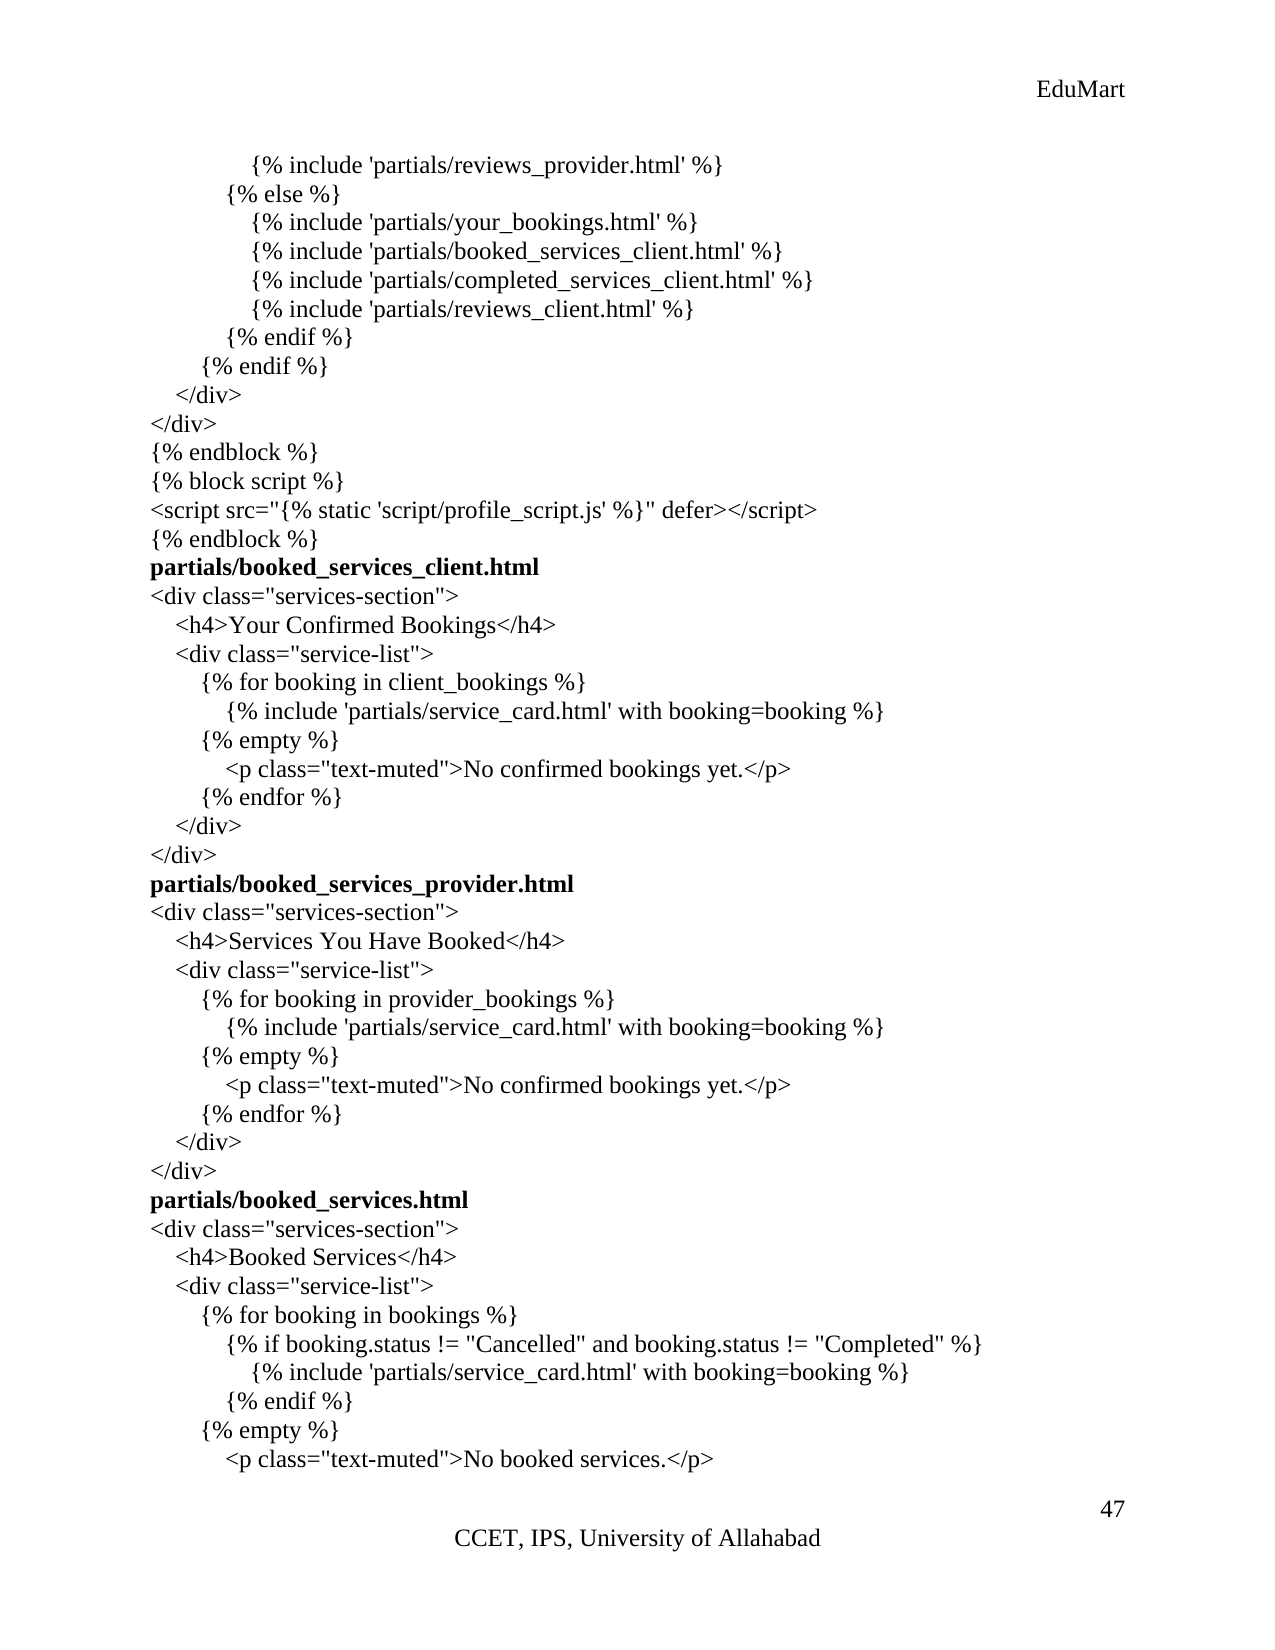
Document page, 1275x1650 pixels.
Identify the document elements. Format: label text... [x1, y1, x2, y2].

text {% include 'partials/booked_services_client.html' %} [150, 236, 1125, 265]
text {% endblock %} [150, 524, 1125, 552]
text {% endfor %} [150, 782, 1125, 811]
text {% include 'partials/reviews_provider.html' %} [150, 150, 1125, 179]
text {% endif %} [150, 1386, 1125, 1415]
text {% include 'partials/service_card.html' with booking=booking %} [150, 696, 1125, 725]
text {% include 'partials/service_card.html' with booking=booking %} [150, 1012, 1125, 1041]
text <p class="text-muted">No confirmed bookings yet.</p> [150, 1070, 1125, 1099]
text {% for booking in provider_bookings %} [150, 984, 1125, 1012]
text {% endif %} [150, 322, 1125, 351]
text <div class="service-list"> [150, 1271, 1125, 1300]
text <p class="text-muted">No confirmed bookings yet.</p> [150, 754, 1125, 782]
text partials/booked_services.html [150, 1185, 1125, 1214]
text </div> [150, 380, 1125, 409]
text {% include 'partials/reviews_client.html' %} [150, 294, 1125, 322]
text {% endif %} [150, 351, 1125, 380]
text </div> [150, 840, 1125, 869]
text <div class="service-list"> [150, 955, 1125, 984]
text {% include 'partials/service_card.html' with booking=booking %} [150, 1357, 1125, 1386]
text </div> [150, 409, 1125, 437]
text {% else %} [150, 179, 1125, 207]
text <div class="services-section"> [150, 1214, 1125, 1242]
text partials/booked_services_provider.html [150, 869, 1125, 897]
text {% include 'partials/your_bookings.html' %} [150, 207, 1125, 236]
text <script src="{% static 'script/profile_script.js' %}" defer></script> [150, 495, 1125, 524]
text </div> [150, 811, 1125, 840]
text partials/booked_services_client.html [150, 552, 1125, 581]
text {% empty %} [150, 725, 1125, 754]
text <div class="service-list"> [150, 639, 1125, 667]
text </div> [150, 1156, 1125, 1185]
text {% for booking in client_bookings %} [150, 667, 1125, 696]
text <h4>Booked Services</h4> [150, 1242, 1125, 1271]
text <div class="services-section"> [150, 897, 1125, 926]
text <h4>Your Confirmed Bookings</h4> [150, 610, 1125, 639]
text {% block script %} [150, 466, 1125, 495]
text {% empty %} [150, 1041, 1125, 1070]
text {% endblock %} [150, 437, 1125, 466]
text {% for booking in bookings %} [150, 1300, 1125, 1329]
text {% if booking.status != "Cancelled" and booking.status != "Completed" %} [150, 1329, 1125, 1357]
text <p class="text-muted">No booked services.</p> [150, 1444, 1125, 1472]
text <h4>Services You Have Booked</h4> [150, 926, 1125, 955]
text </div> [150, 1127, 1125, 1156]
text <div class="services-section"> [150, 581, 1125, 610]
text {% empty %} [150, 1415, 1125, 1444]
text {% endfor %} [150, 1099, 1125, 1127]
text {% include 'partials/completed_services_client.html' %} [150, 265, 1125, 294]
